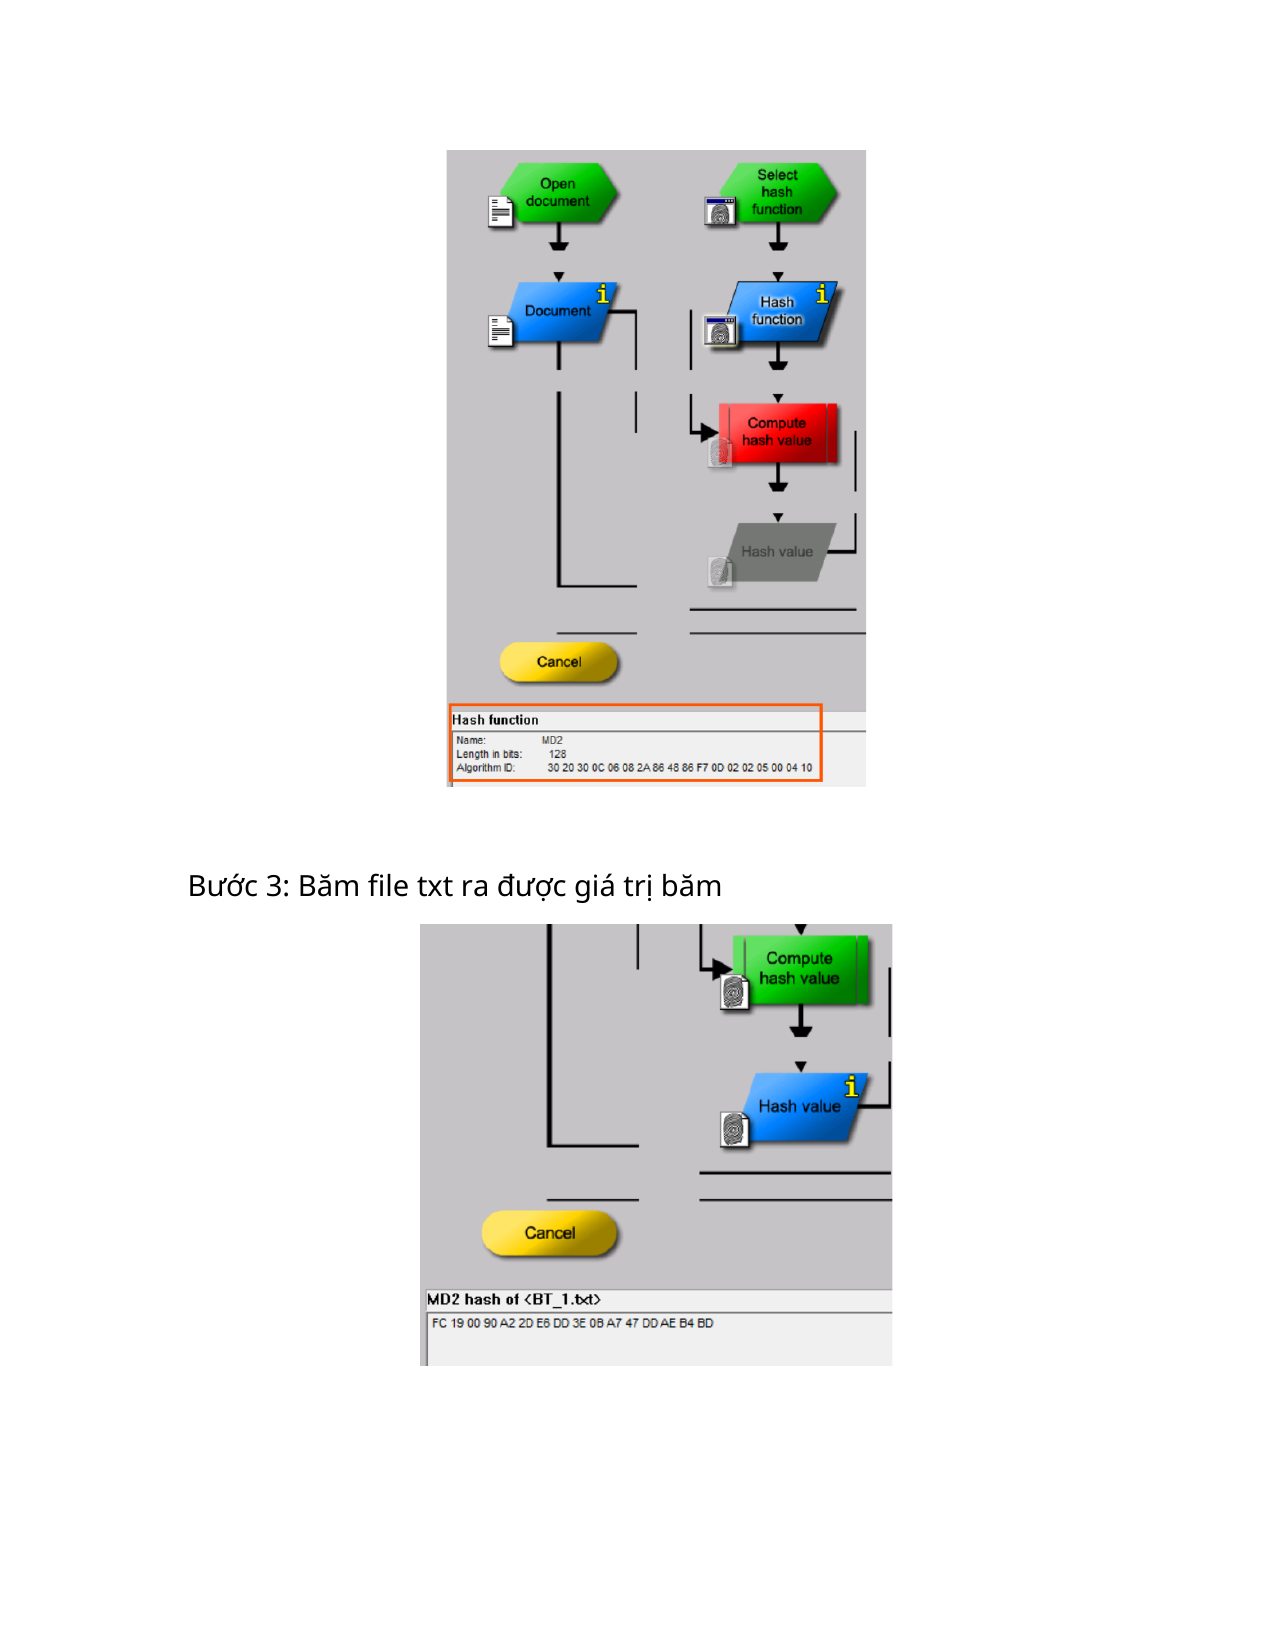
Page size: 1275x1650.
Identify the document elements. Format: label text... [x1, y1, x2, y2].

picture [446, 150, 867, 787]
picture [420, 924, 893, 1366]
text Bước 3: Băm file txt ra được giá trị băm [187, 865, 1125, 905]
